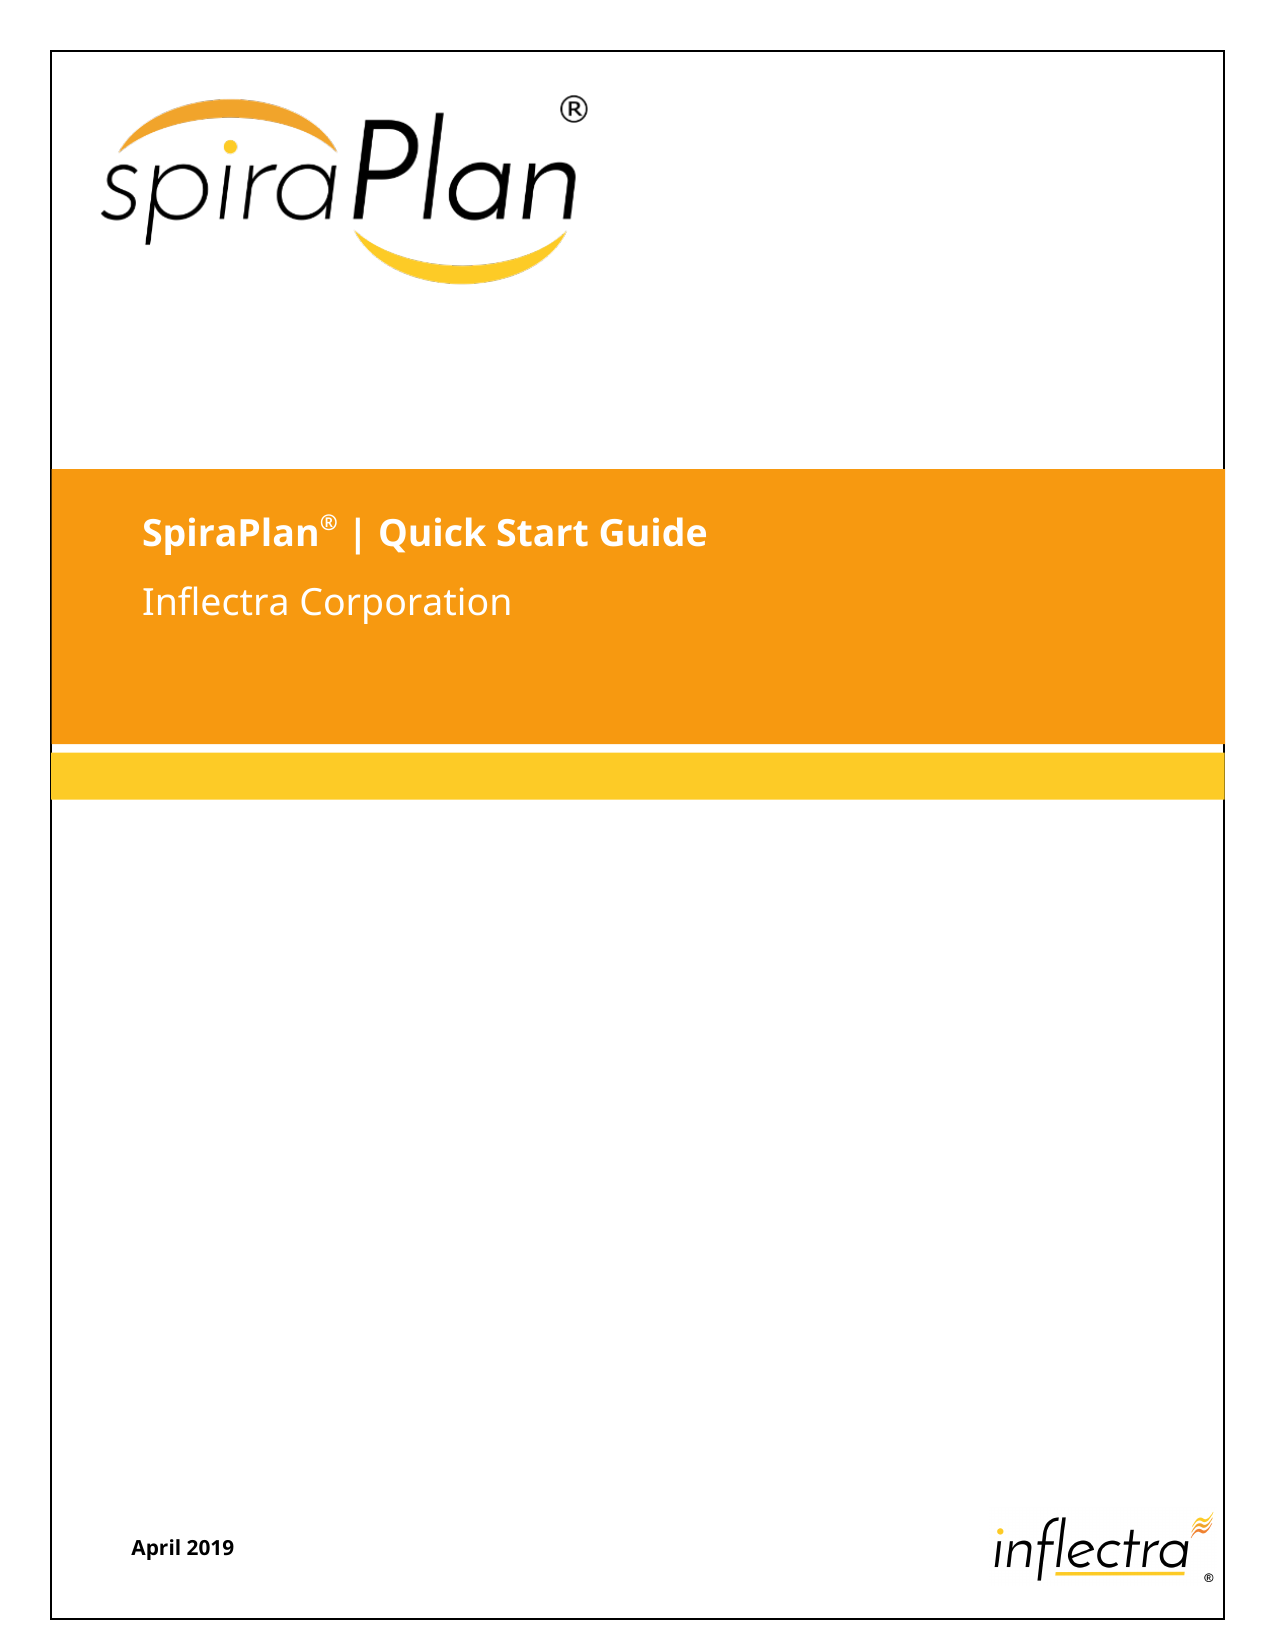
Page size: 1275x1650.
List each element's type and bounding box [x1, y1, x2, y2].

picture [72, 77, 608, 297]
picture [988, 1507, 1218, 1586]
